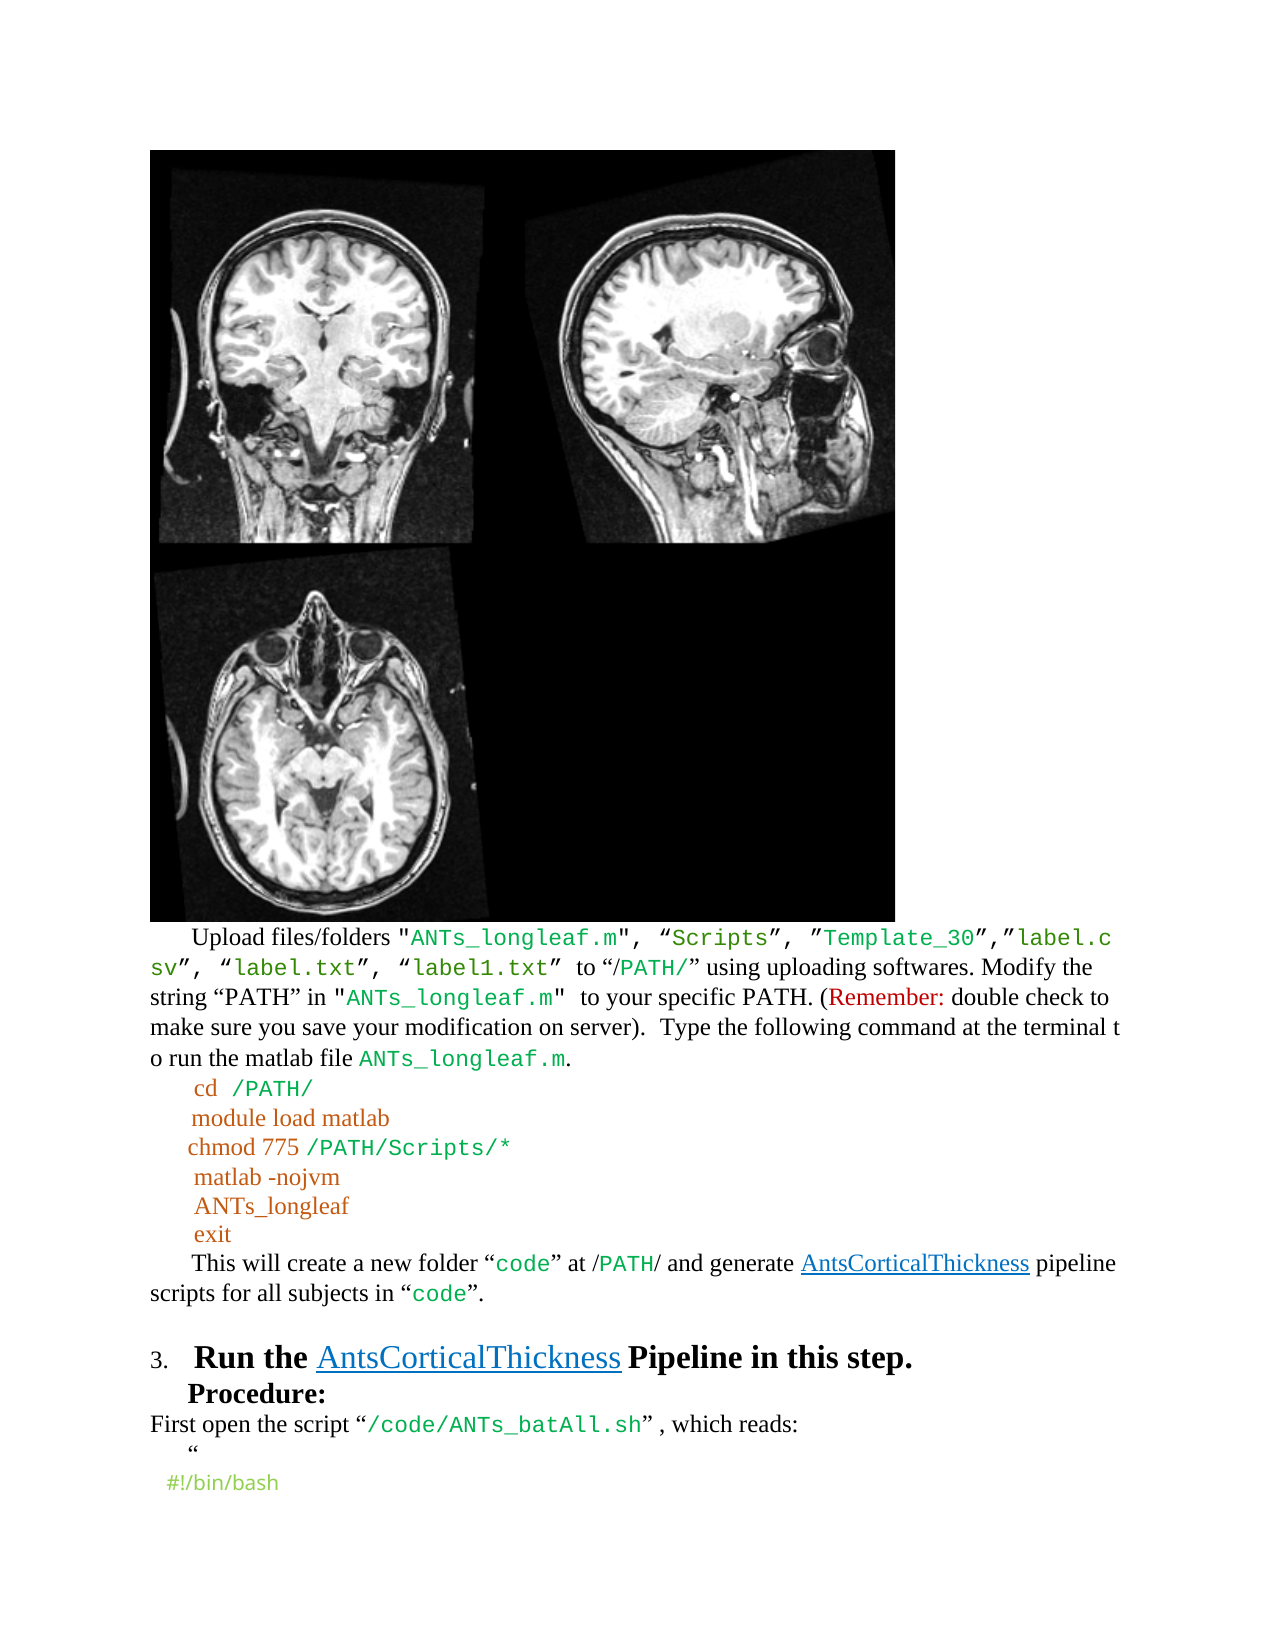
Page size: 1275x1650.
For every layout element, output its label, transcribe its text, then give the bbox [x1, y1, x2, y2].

text Upload files/folders "ANTs_longleaf.m", “Scripts”, ”Template_30”,”label.csv”, “label.txt”, “label1.txt” to “/PATH/” using uploading softwares. Modify the string “PATH” in "ANTs_longleaf.m" to your specific PATH. (Remember: double check to make sure you save your modification on server). Type the following command at the terminal to run the matlab file ANTs_longleaf.m. [150, 922, 1125, 1073]
text module load matlab [150, 1103, 1125, 1132]
text exit [150, 1219, 1125, 1248]
list Run the AntsCorticalThickness Pipeline in this step. [150, 1337, 1125, 1376]
text #!/bin/bash [150, 1468, 1125, 1497]
list “ [187, 1439, 1125, 1468]
text cd /PATH/ [150, 1073, 1125, 1103]
text matlab -nojvm [150, 1162, 1125, 1191]
text First open the script “/code/ANTs_batAll.sh” , which reads: [150, 1409, 1125, 1439]
picture [150, 150, 896, 922]
text chmod 775 /PATH/Scripts/* [150, 1132, 1125, 1162]
text This will create a new folder “code” at /PATH/ and generate AntsCorticalThickness pipeline scripts for all subjects in “code”. [150, 1248, 1125, 1309]
list Procedure: [187, 1376, 1125, 1409]
text ANTs_longleaf [150, 1191, 1125, 1219]
